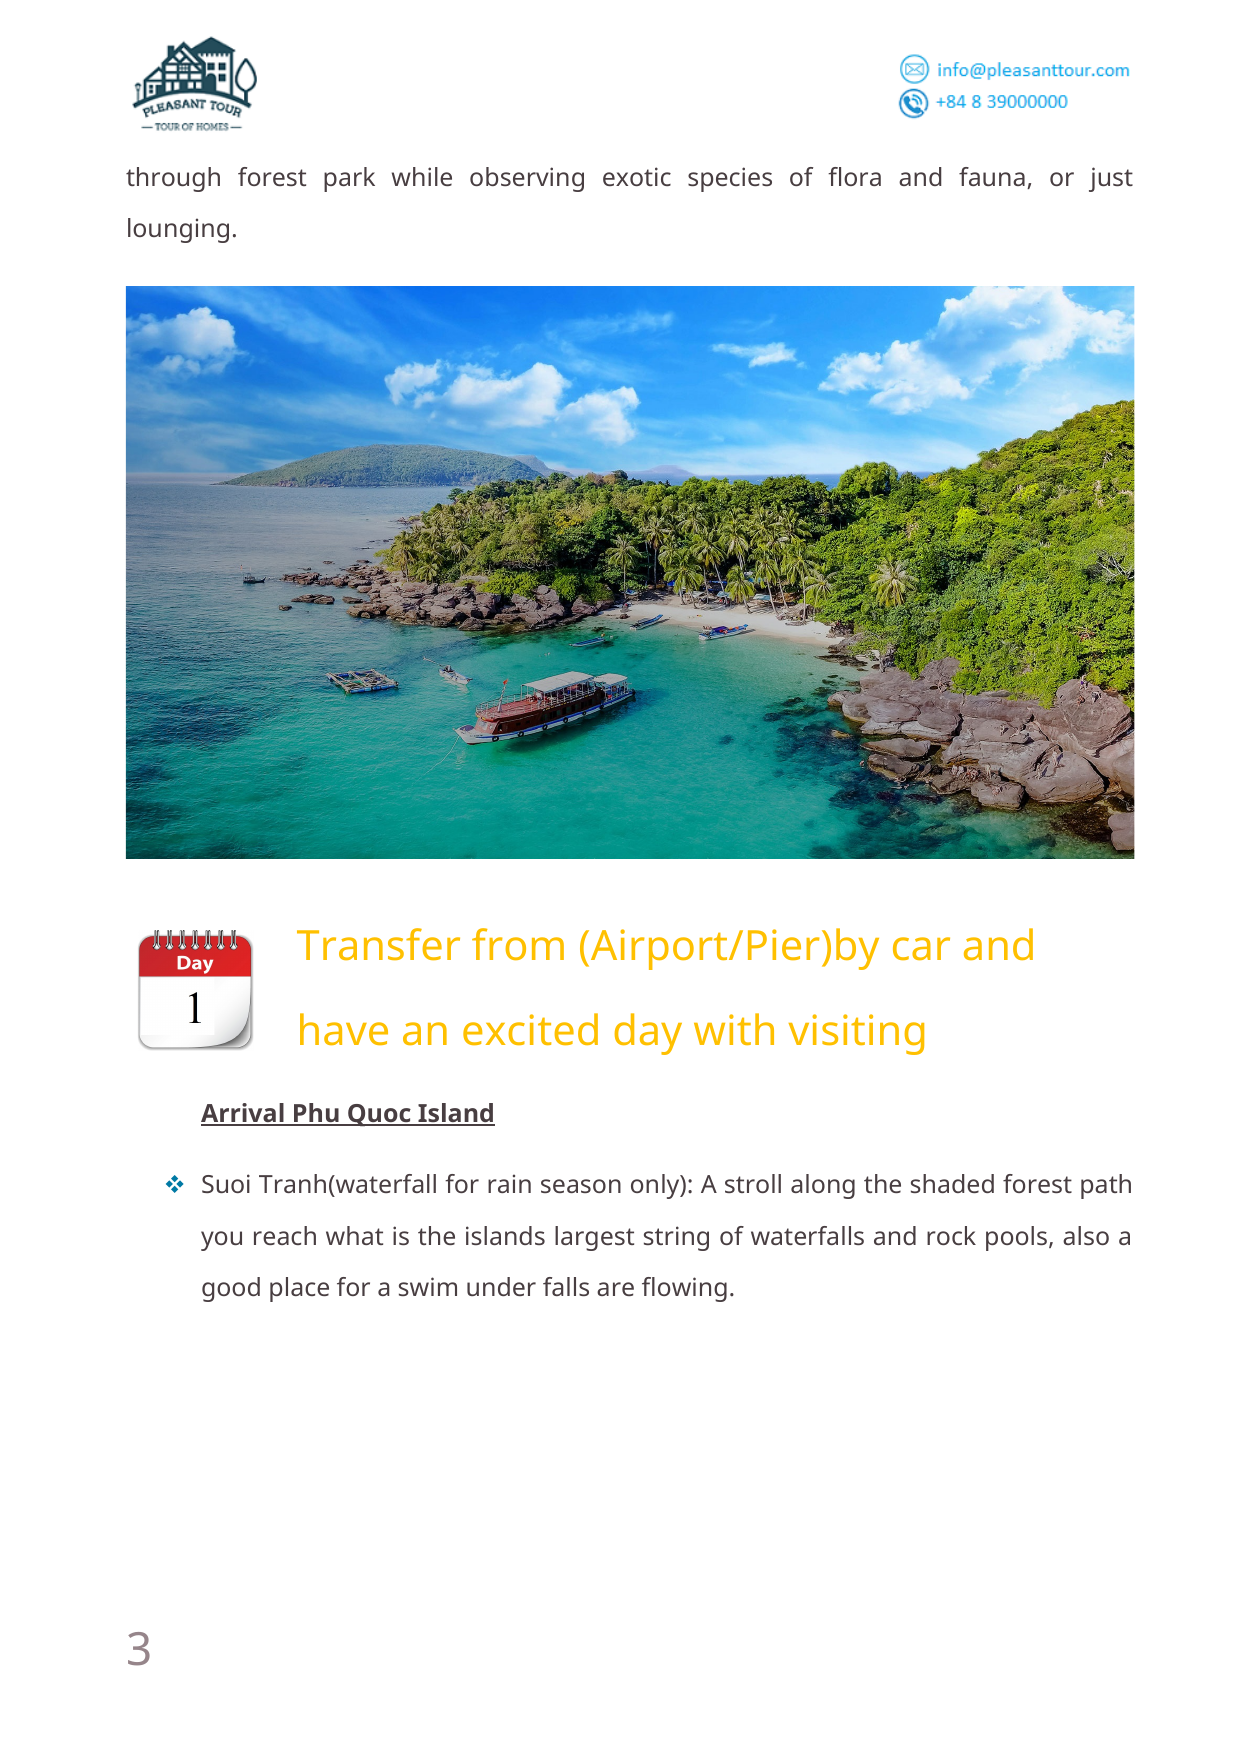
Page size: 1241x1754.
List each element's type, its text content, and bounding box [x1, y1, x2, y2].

table_header Transfer from (Airport/Pier)by car and have an excited day with visiting [285, 916, 1134, 1095]
picture [137, 930, 254, 1051]
picture [125, 286, 1135, 859]
list Suoi Tranh(waterfall for rain season only): A stroll along the shaded forest path you reach what is the islands largest string of waterfalls and rock pools, also a good place for a swim under falls are flowing. [163, 1167, 1134, 1303]
picture [155, 720, 166, 725]
text Arrival Phu Quoc Island [126, 1095, 1134, 1129]
table_header [126, 916, 285, 1095]
picture [125, 28, 1135, 141]
